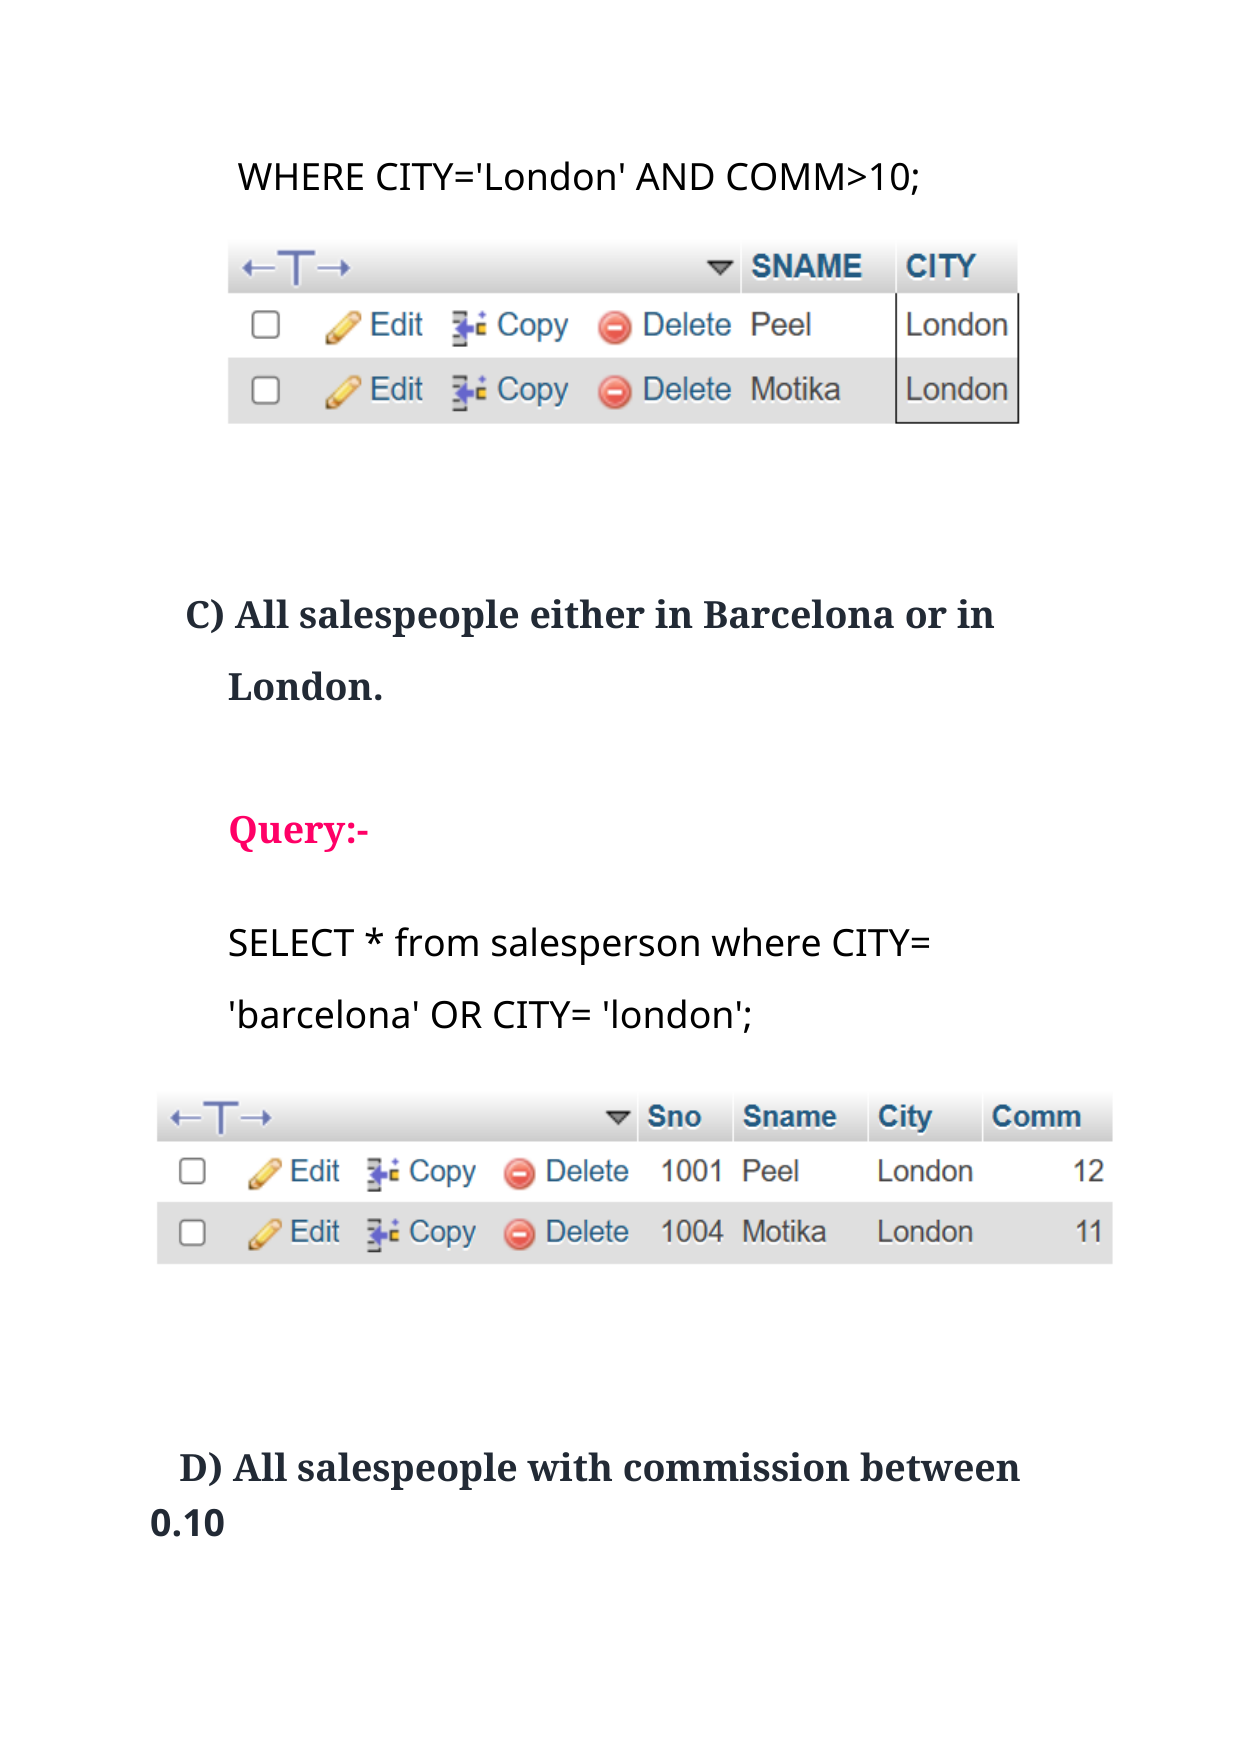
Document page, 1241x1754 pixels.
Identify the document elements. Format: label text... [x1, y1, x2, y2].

text London. [150, 660, 1090, 711]
text D) All salespeople with commission between 0.10 [150, 1441, 1090, 1547]
text C) All salespeople either in Barcelona or in [150, 588, 1090, 639]
picture [225, 221, 1035, 446]
text SELECT * from salesperson where CITY= [150, 916, 1090, 967]
picture [150, 1059, 1125, 1279]
text WHERE CITY='London' AND COMM>10; [150, 150, 1090, 201]
text 'barcelona' OR CITY= 'london'; [150, 988, 1090, 1039]
text Query:- [150, 803, 1090, 854]
